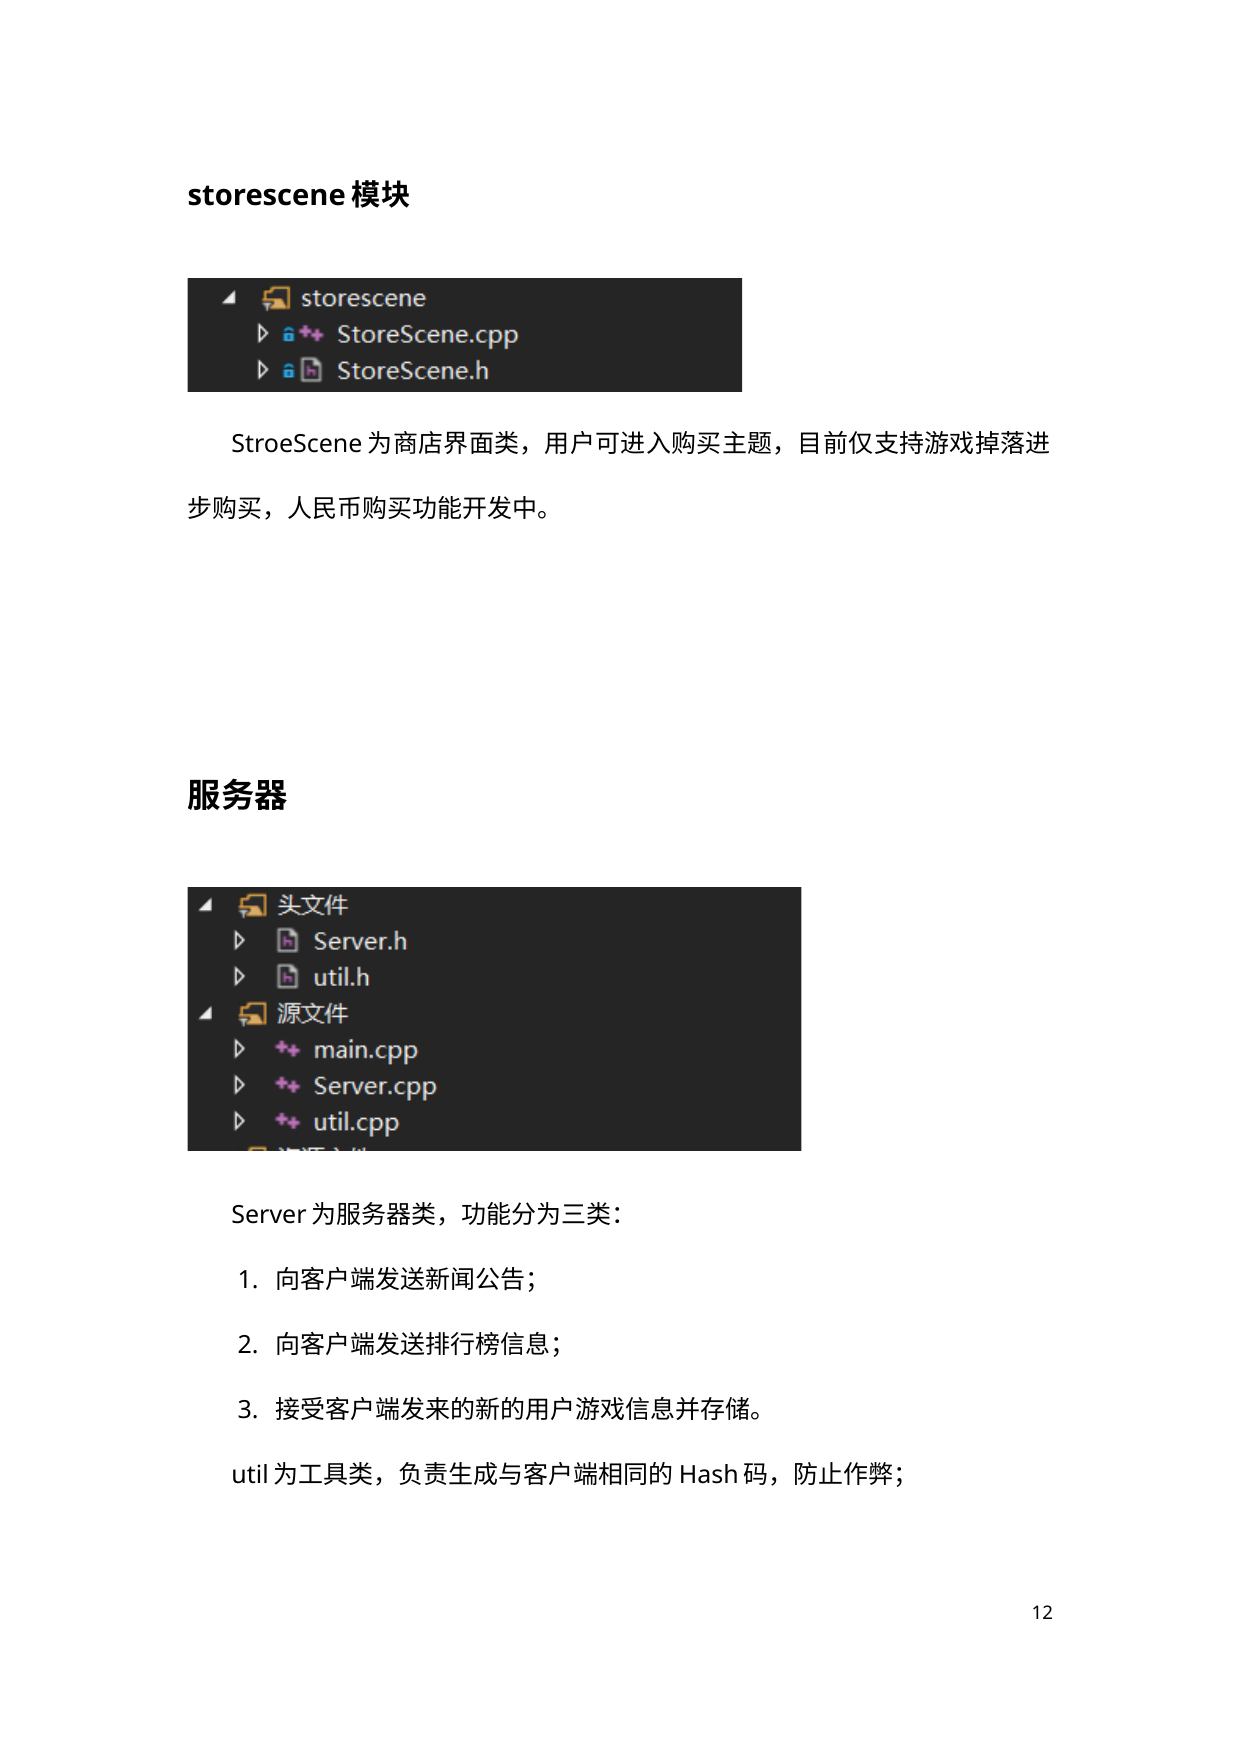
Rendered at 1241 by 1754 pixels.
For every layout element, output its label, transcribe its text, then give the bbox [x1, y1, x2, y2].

list 接受客户端发来的新的用户游戏信息并存储。 [237, 1375, 1053, 1440]
subtitle 服务器 [187, 761, 1053, 826]
text util为工具类，负责生成与客户端相同的Hash码，防止作弊； [187, 1440, 1053, 1505]
text StroeScene为商店界面类，用户可进入购买主题，目前仅支持游戏掉落进步购买，人民币购买功能开发中。 [187, 409, 1053, 539]
subtitle storescene模块 [187, 160, 1053, 225]
picture [187, 278, 743, 392]
text Server为服务器类，功能分为三类： [187, 1180, 1053, 1245]
list 向客户端发送排行榜信息； [237, 1310, 1053, 1375]
picture [187, 887, 802, 1151]
list 向客户端发送新闻公告； [237, 1245, 1053, 1310]
